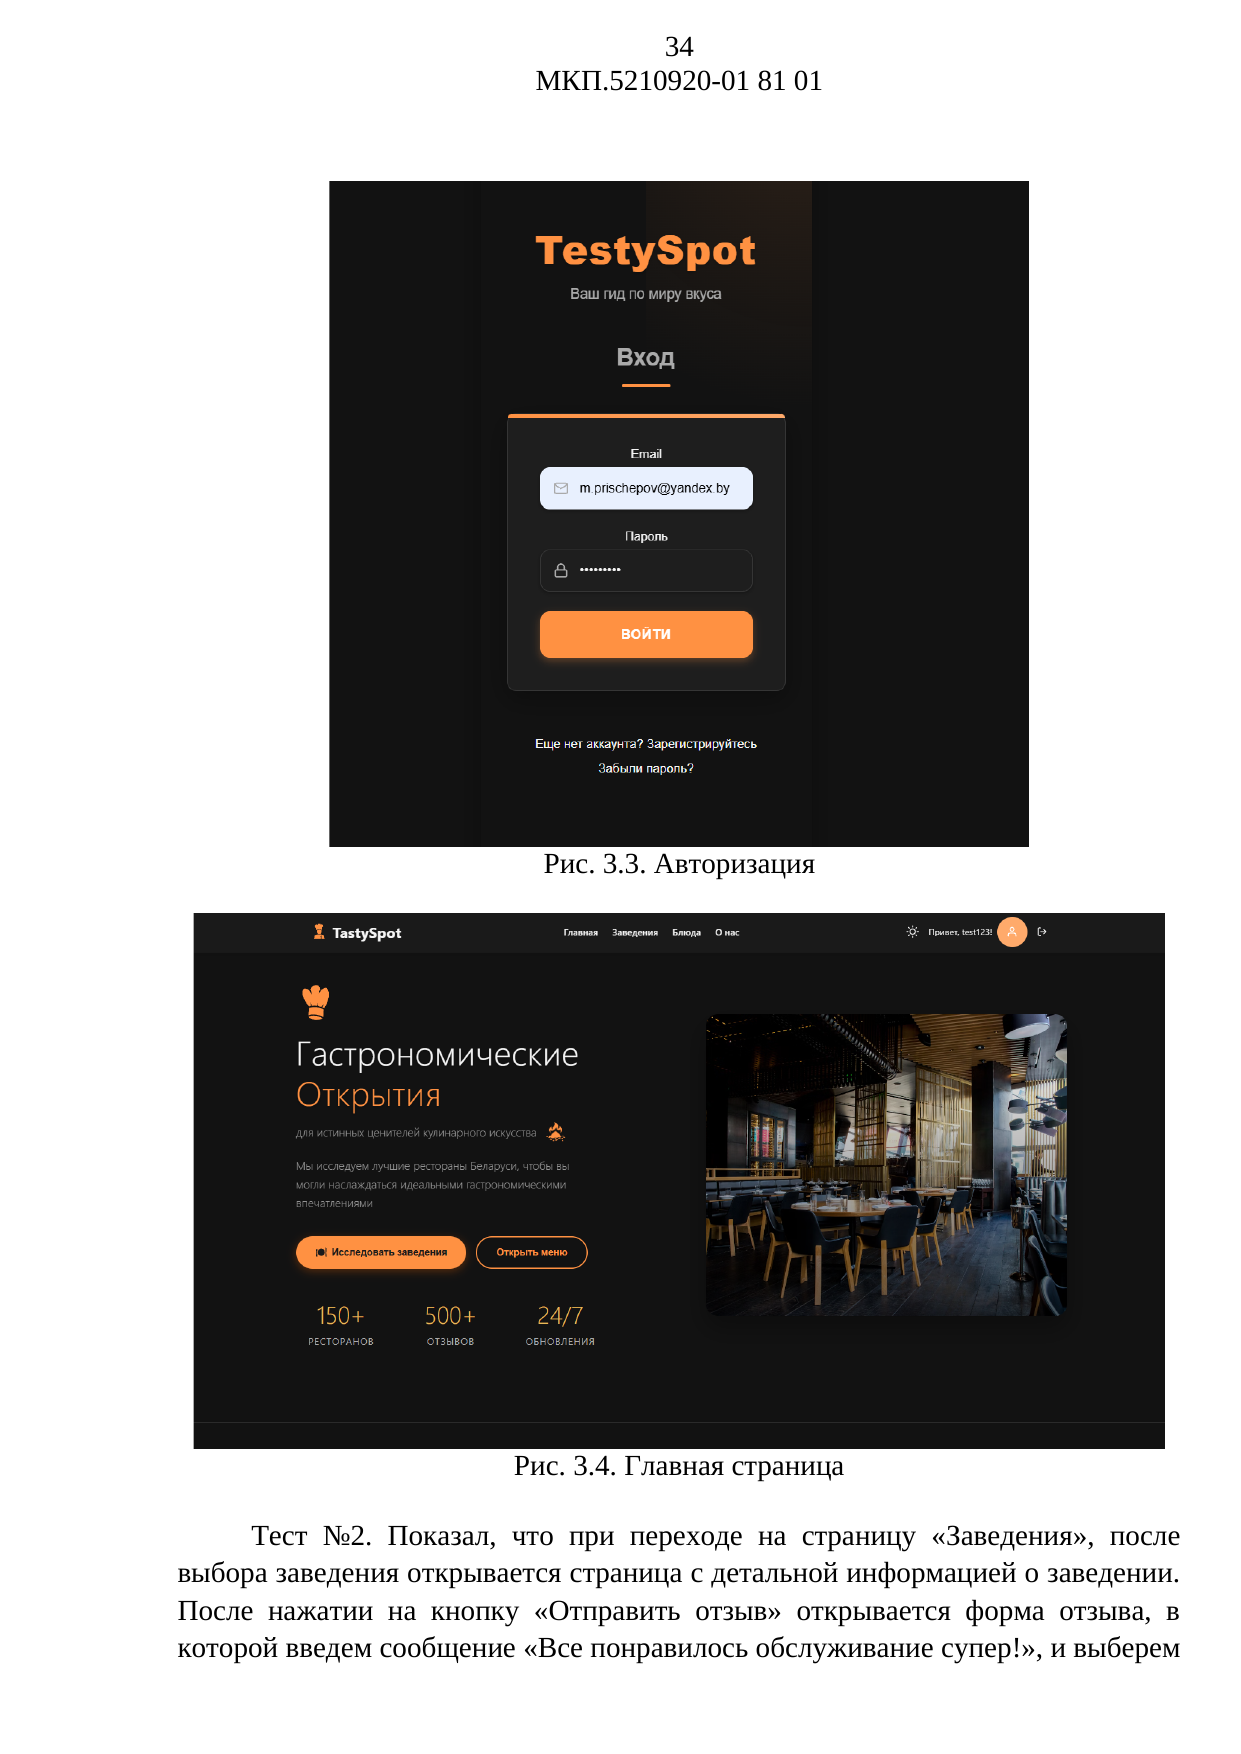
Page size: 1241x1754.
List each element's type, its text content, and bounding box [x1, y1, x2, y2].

picture [329, 181, 1029, 847]
text Рис. 3.4. Главная страница [177, 1448, 1181, 1482]
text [177, 1515, 1181, 1665]
text Рис. 3.3. Авторизация [177, 847, 1181, 880]
picture [193, 913, 1165, 1449]
